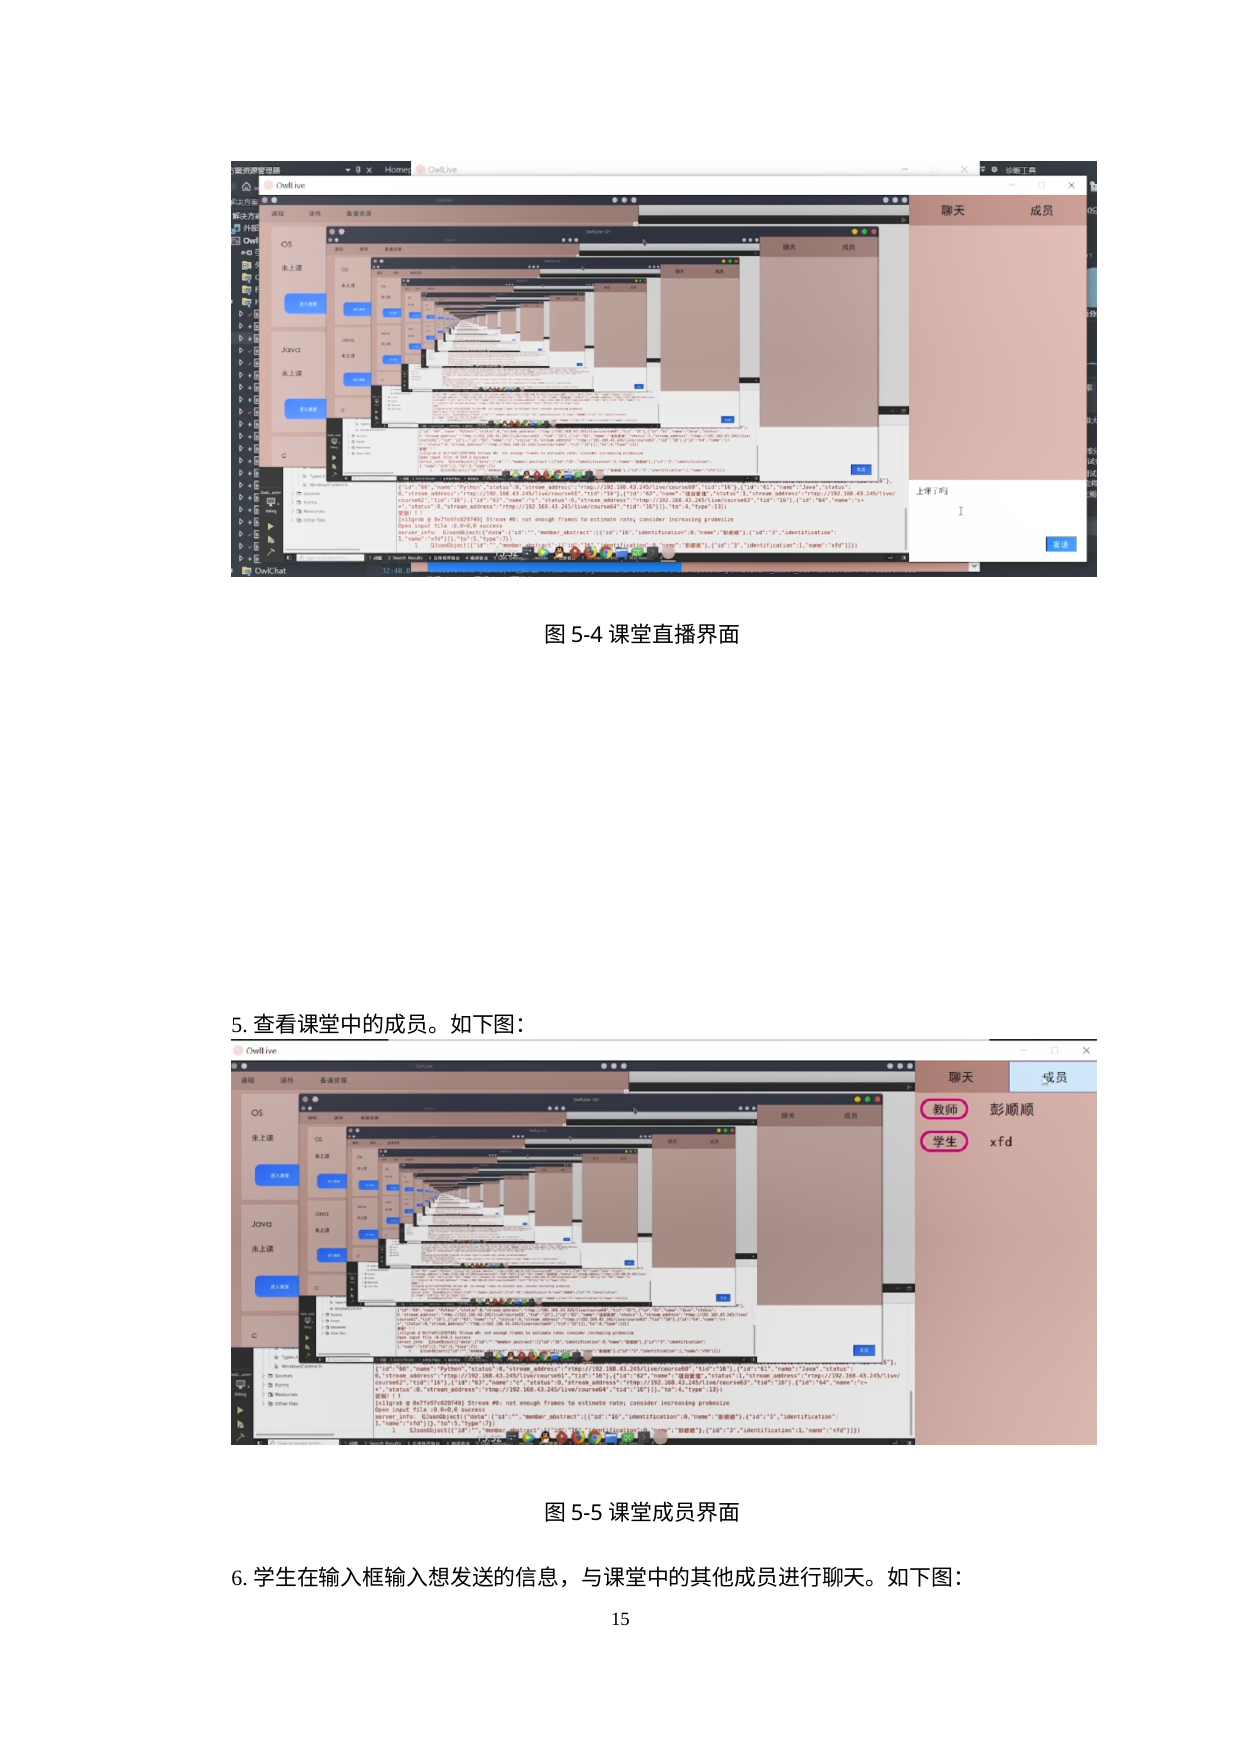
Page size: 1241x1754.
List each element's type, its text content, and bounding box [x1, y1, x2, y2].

picture [231, 1039, 1097, 1445]
text 图5-5 课堂成员界面 [187, 1494, 1053, 1527]
text 图5-4 课堂直播界面 [187, 617, 1053, 649]
picture [231, 161, 1097, 577]
text 6. 学生在输入框输入想发送的信息，与课堂中的其他成员进行聊天。如下图： [187, 1559, 1053, 1592]
text 5. 查看课堂中的成员。如下图： [187, 1007, 1053, 1039]
